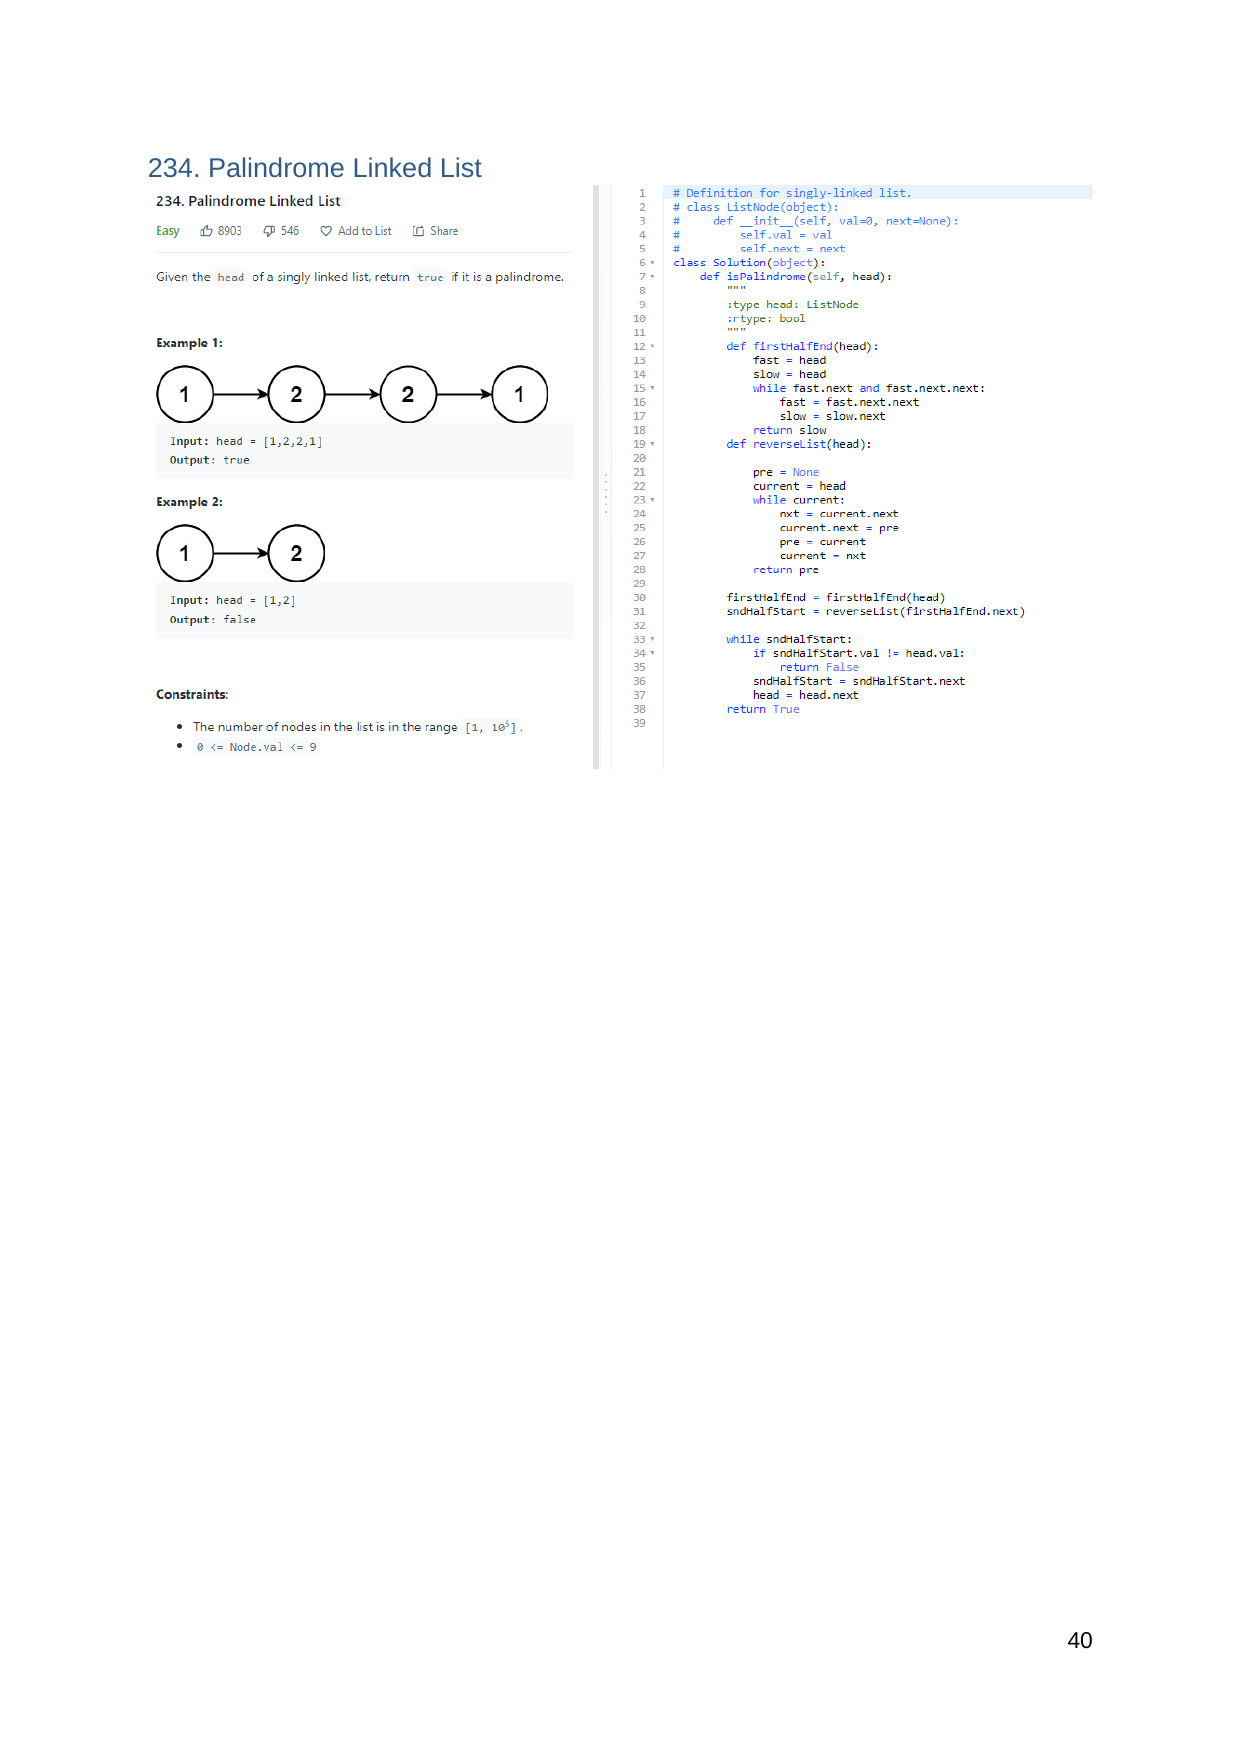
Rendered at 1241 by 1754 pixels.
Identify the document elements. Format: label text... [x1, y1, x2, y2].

picture [147, 185, 1093, 769]
subtitle 234. Palindrome Linked List [148, 152, 1093, 183]
